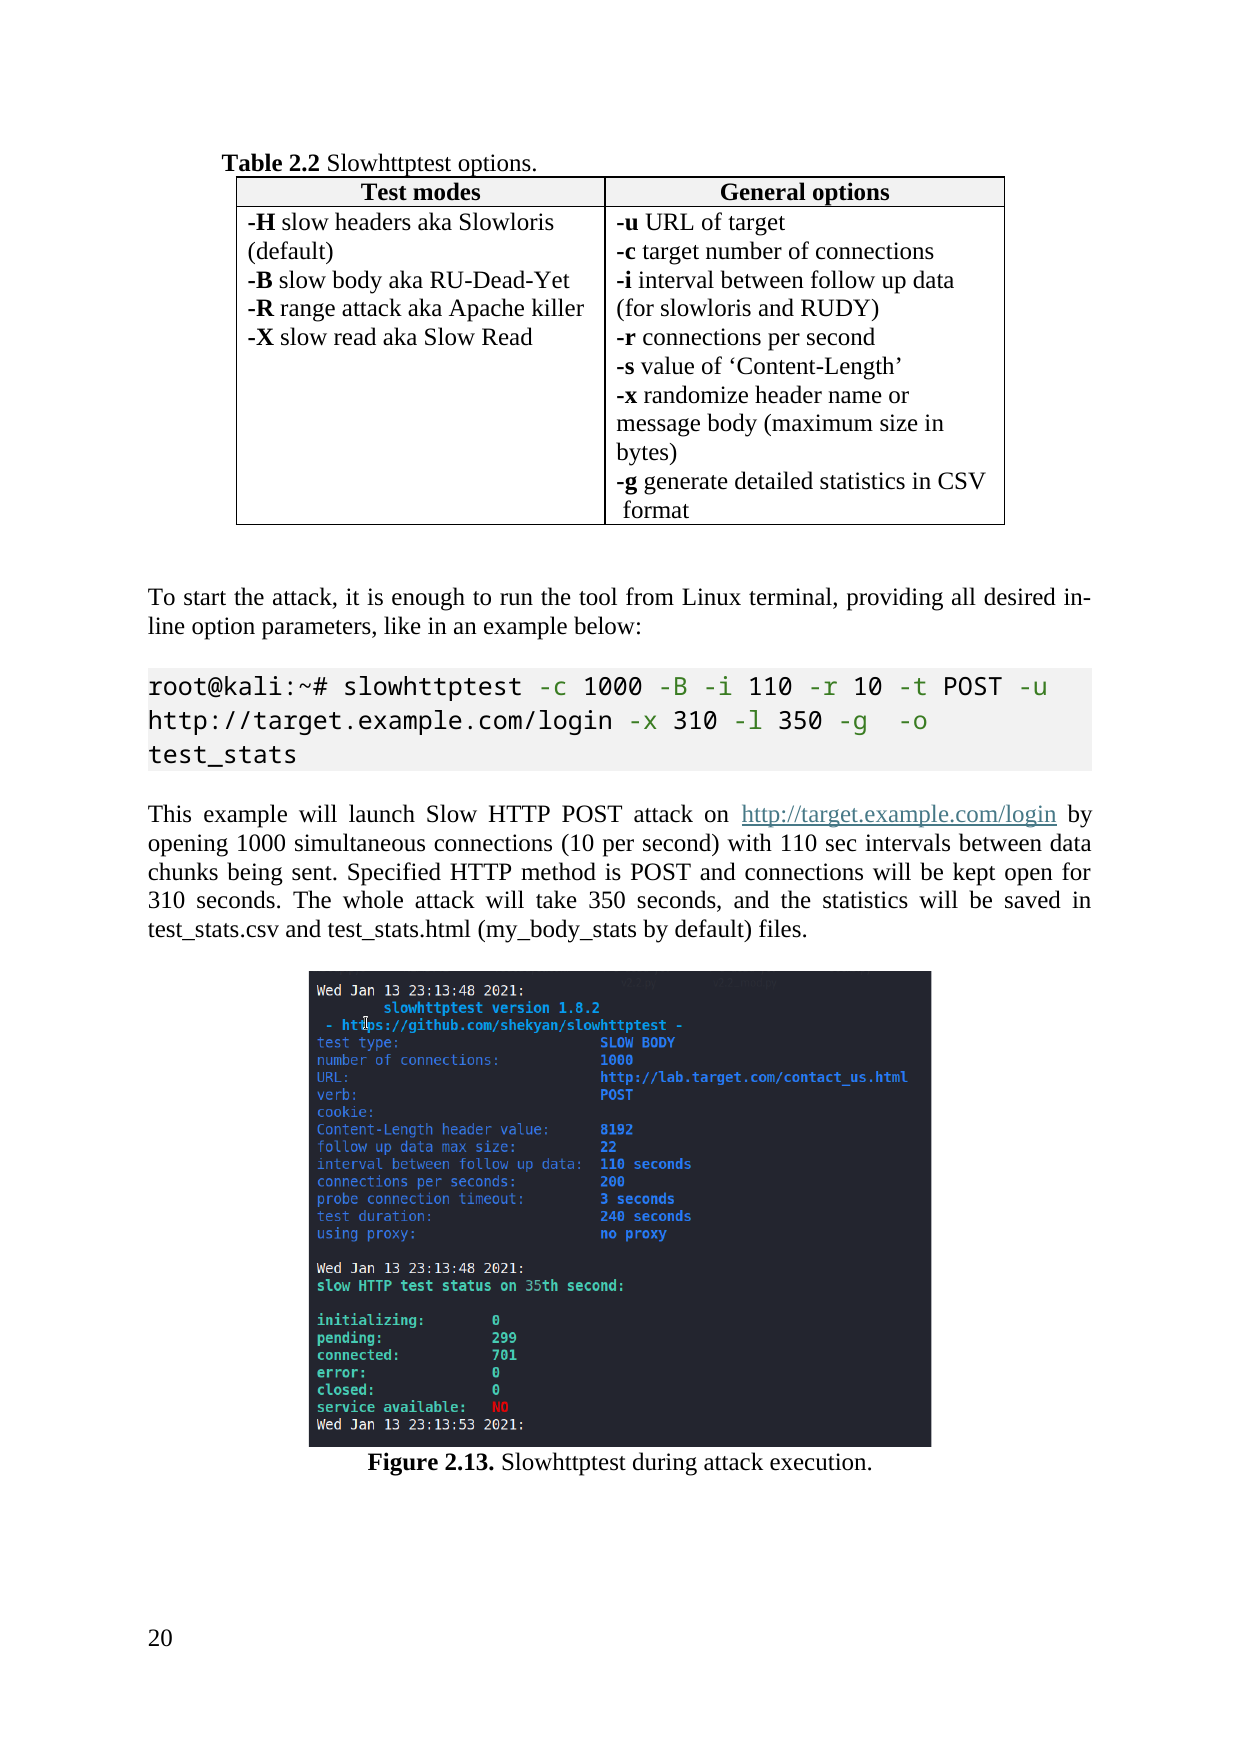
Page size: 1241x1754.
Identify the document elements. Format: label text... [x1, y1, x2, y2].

table_cell -u URL of target -c target number of connections -i interval between follow up data (for slowloris and RUDY) -r connections per second -s value of ‘Content-Length’ -x randomize header name or message body (maximum size in bytes) -g generate detailed statistics in CSV format [606, 207, 1004, 523]
text Table 2.2 Slowhttptest options. [148, 148, 1092, 176]
table_header Test modes [237, 178, 604, 206]
text To start the attack, it is enough to run the tool from Linux terminal, providing all desired in-line option parameters, like in an example below: [148, 582, 1092, 639]
table_header General options [606, 178, 1004, 206]
table_cell -H slow headers aka Slowloris (default) -B slow body aka RU-Dead-Yet -R range attack aka Apache killer -X slow read aka Slow Read [237, 207, 604, 523]
text root@kali:~# slowhttptest -c 1000 -B -i 110 -r 10 -t POST -u http://target.example.com/login -x 310 -l 350 -g -o test_stats [148, 668, 1092, 771]
text This example will launch Slow HTTP POST attack on http://target.example.com/login by opening 1000 simultaneous connections (10 per second) with 110 sec intervals between data chunks being sent. Specified HTTP method is POST and connections will be kept open for 310 seconds. The whole attack will take 350 seconds, and the statistics will be saved in test_stats.csv and test_stats.html (my_body_stats by default) files. [148, 799, 1092, 943]
text Figure 2.13. Slowhttptest during attack execution. [148, 1447, 1092, 1476]
